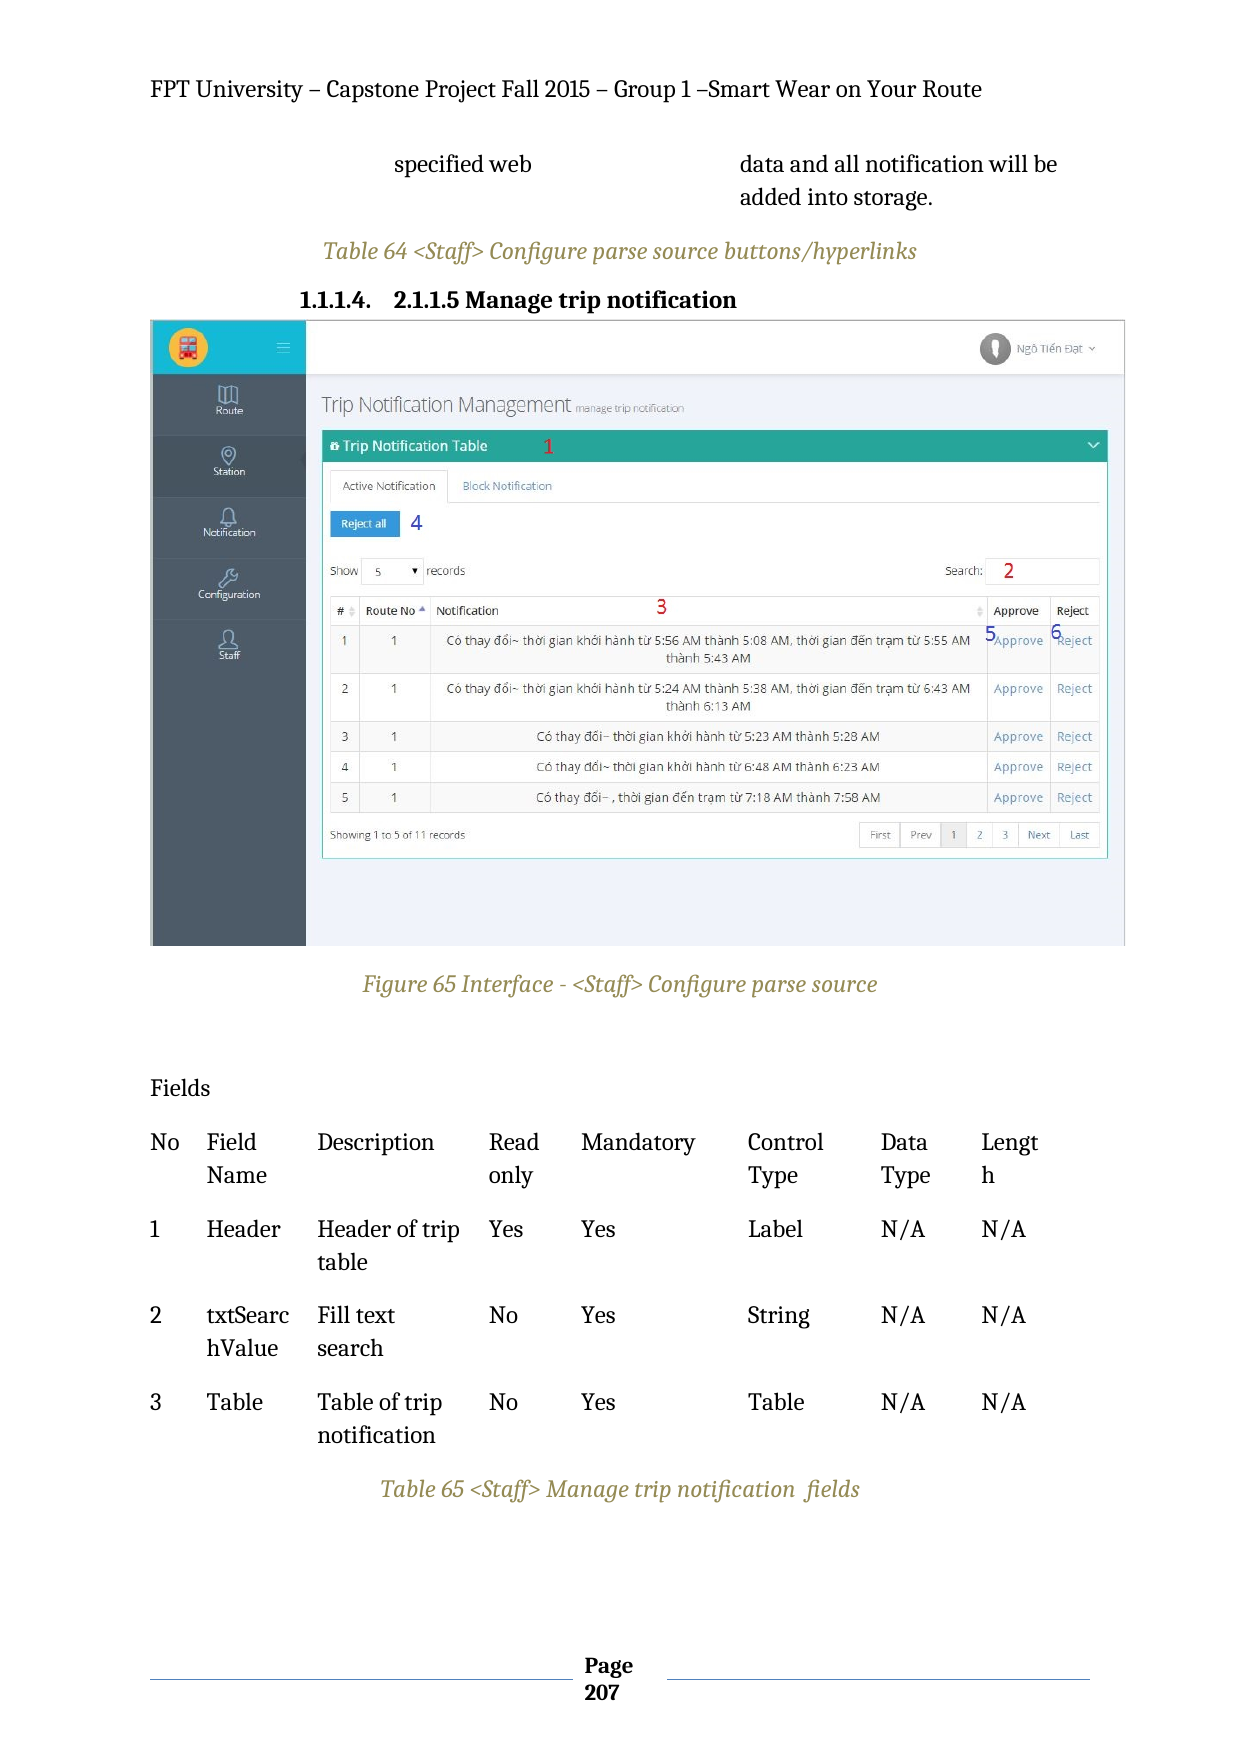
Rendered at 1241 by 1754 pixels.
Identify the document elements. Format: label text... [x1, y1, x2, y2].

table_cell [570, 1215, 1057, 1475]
text Figure Interface - <Staff> Configure parse source [150, 970, 1090, 999]
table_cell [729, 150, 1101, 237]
text Table <Staff> Configure parse source buttons/hyperlinks [150, 237, 1090, 266]
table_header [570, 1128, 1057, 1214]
text Fields [150, 1074, 1090, 1102]
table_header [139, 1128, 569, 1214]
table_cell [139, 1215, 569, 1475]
picture [150, 319, 1125, 946]
subtitle 2.1.1.5 Manage trip notification [300, 286, 1090, 315]
text Table <Staff> Manage trip notification fields [150, 1475, 1090, 1504]
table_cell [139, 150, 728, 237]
